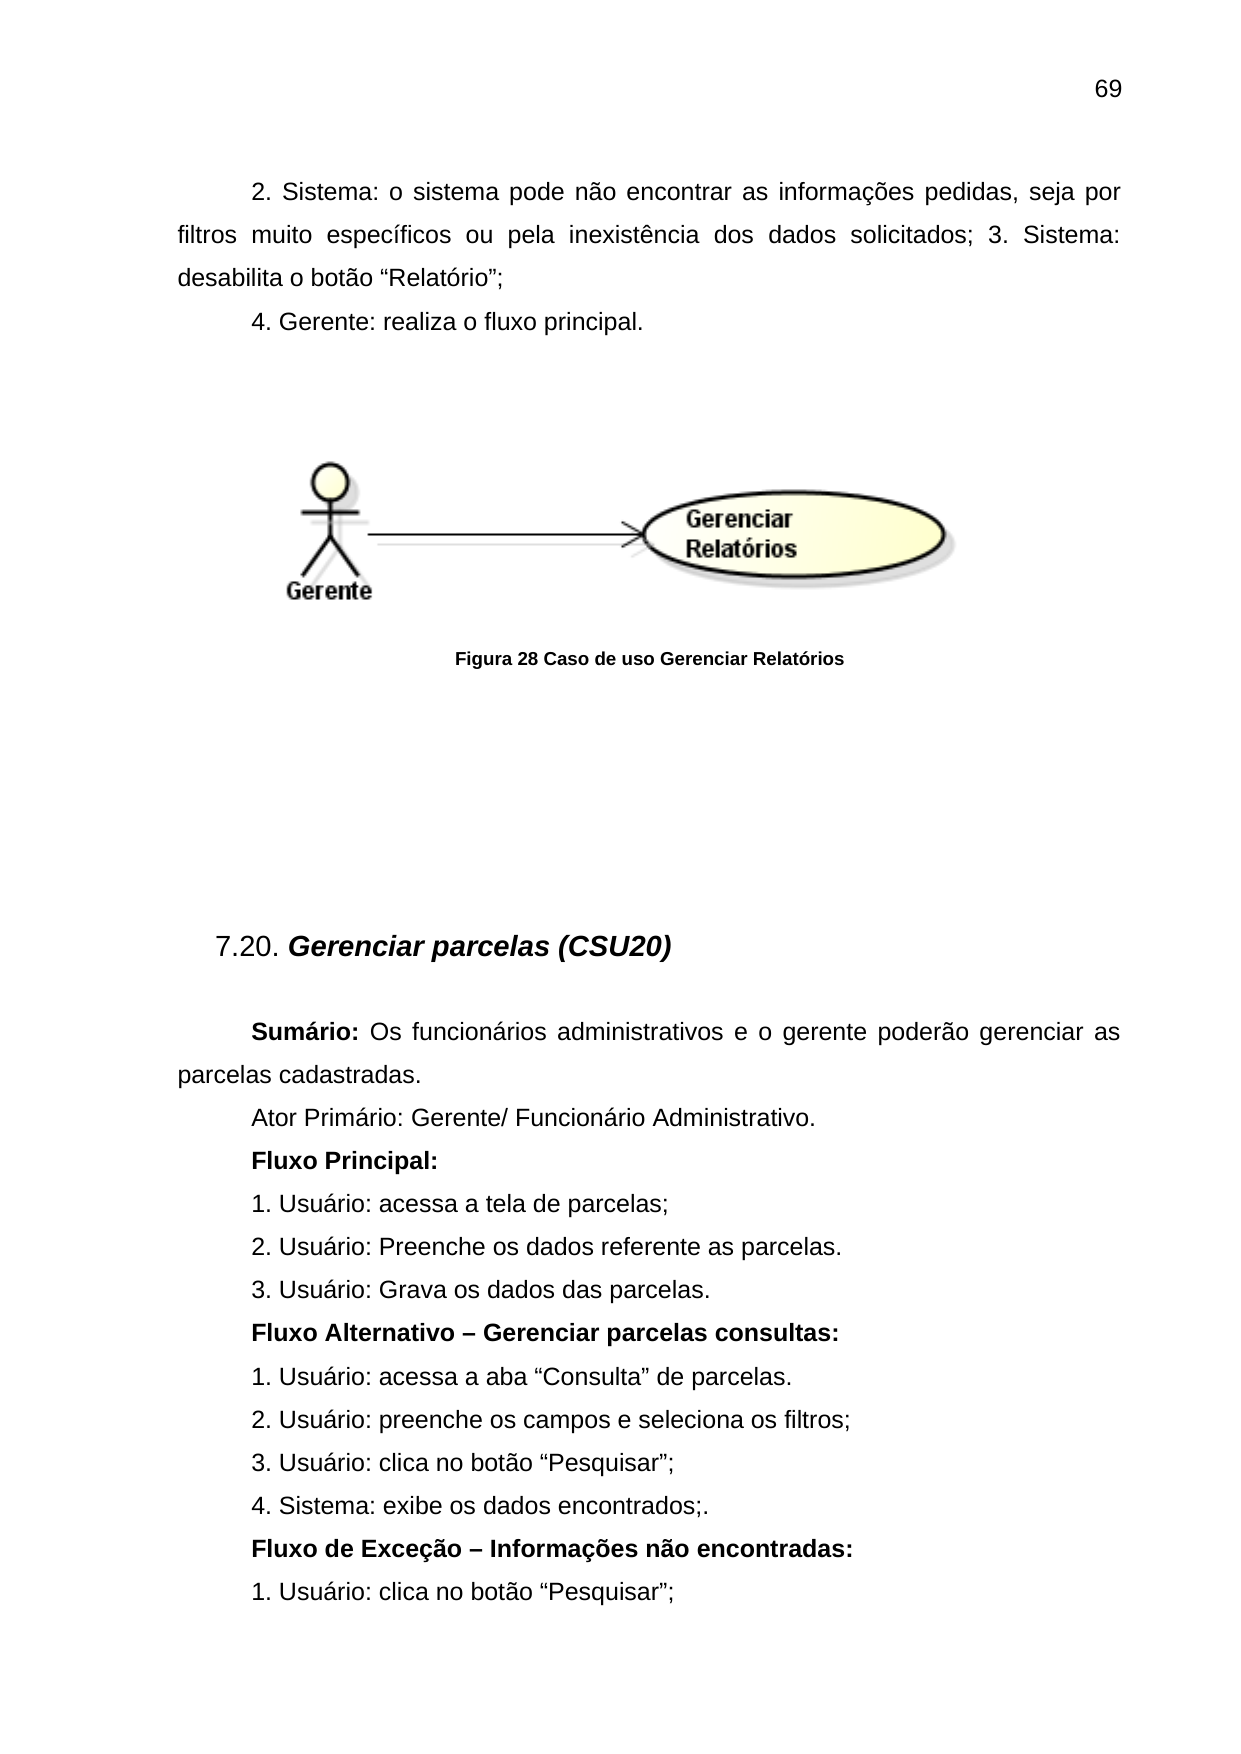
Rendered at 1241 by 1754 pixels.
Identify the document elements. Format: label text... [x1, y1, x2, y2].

text 4. Sistema: exibe os dados encontrados;. [177, 1491, 1122, 1520]
text 2. Usuário: preenche os campos e seleciona os filtros; [177, 1405, 1122, 1433]
text 3. Usuário: Grava os dados das parcelas. [177, 1275, 1122, 1304]
text 3. Usuário: clica no botão “Pesquisar”; [177, 1448, 1122, 1477]
text Fluxo de Exceção – Informações não encontradas: [177, 1534, 1122, 1563]
text 4. Gerente: realiza o fluxo principal. [177, 307, 1122, 335]
text 1. Usuário: clica no botão “Pesquisar”; [177, 1577, 1122, 1606]
text Sumário: Os funcionários administrativos e o gerente poderão gerenciar as parcelas cadastradas. [177, 1017, 1122, 1088]
text 2. Sistema: o sistema pode não encontrar as informações pedidas, seja por filtros muito específicos ou pela inexistência dos dados solicitados; 3. Sistema: desabilita o botão “Relatório”; [177, 177, 1122, 292]
text Fluxo Principal: [177, 1146, 1122, 1175]
picture [251, 436, 970, 634]
text Fluxo Alternativo – Gerenciar parcelas consultas: [177, 1318, 1122, 1347]
text Ator Primário: Gerente/ Funcionário Administrativo. [177, 1103, 1122, 1132]
text Gerenciar parcelas (CSU20) [215, 929, 1122, 962]
text 2. Usuário: Preenche os dados referente as parcelas. [177, 1232, 1122, 1261]
text 1. Usuário: acessa a tela de parcelas; [177, 1189, 1122, 1218]
text 1. Usuário: acessa a aba “Consulta” de parcelas. [177, 1362, 1122, 1390]
